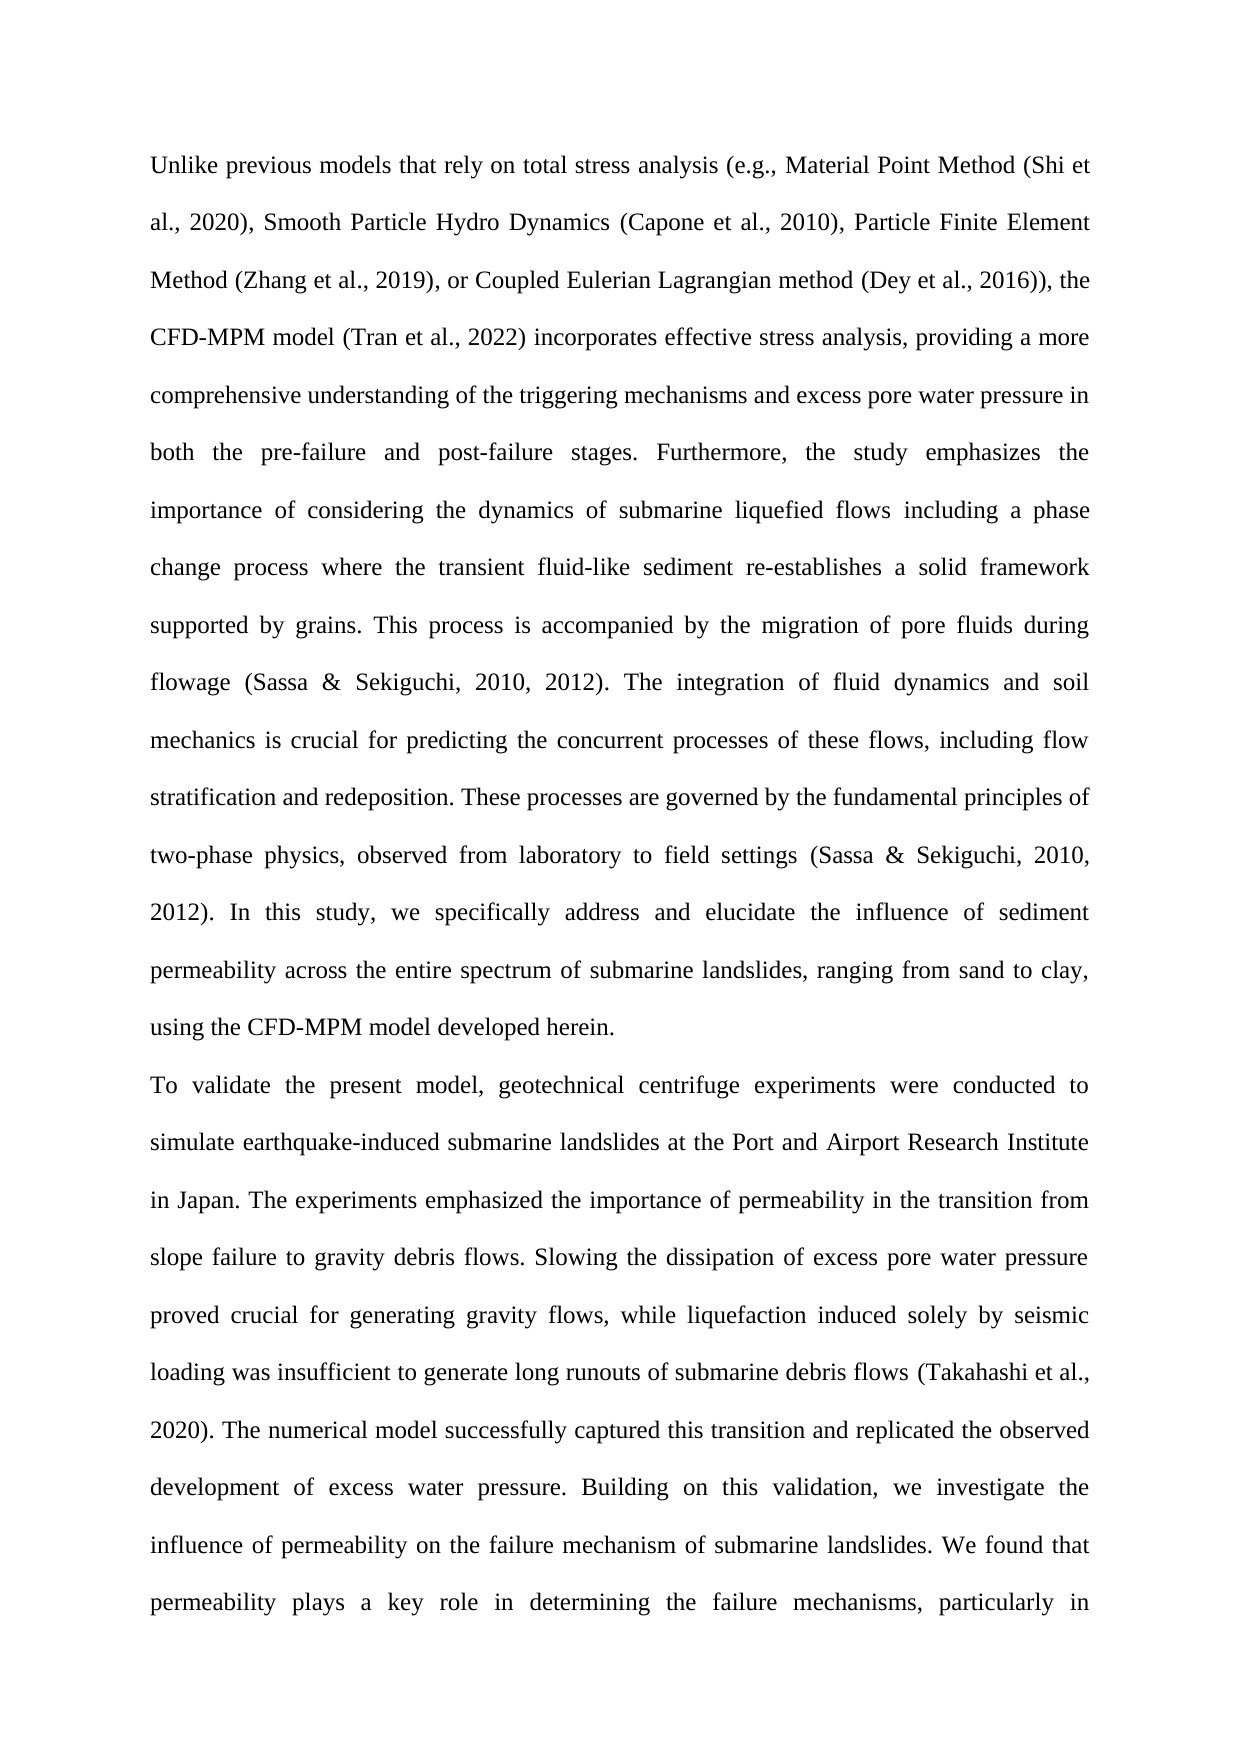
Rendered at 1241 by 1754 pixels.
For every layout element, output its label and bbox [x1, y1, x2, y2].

text [150, 1070, 1090, 1616]
text [150, 150, 1090, 1041]
